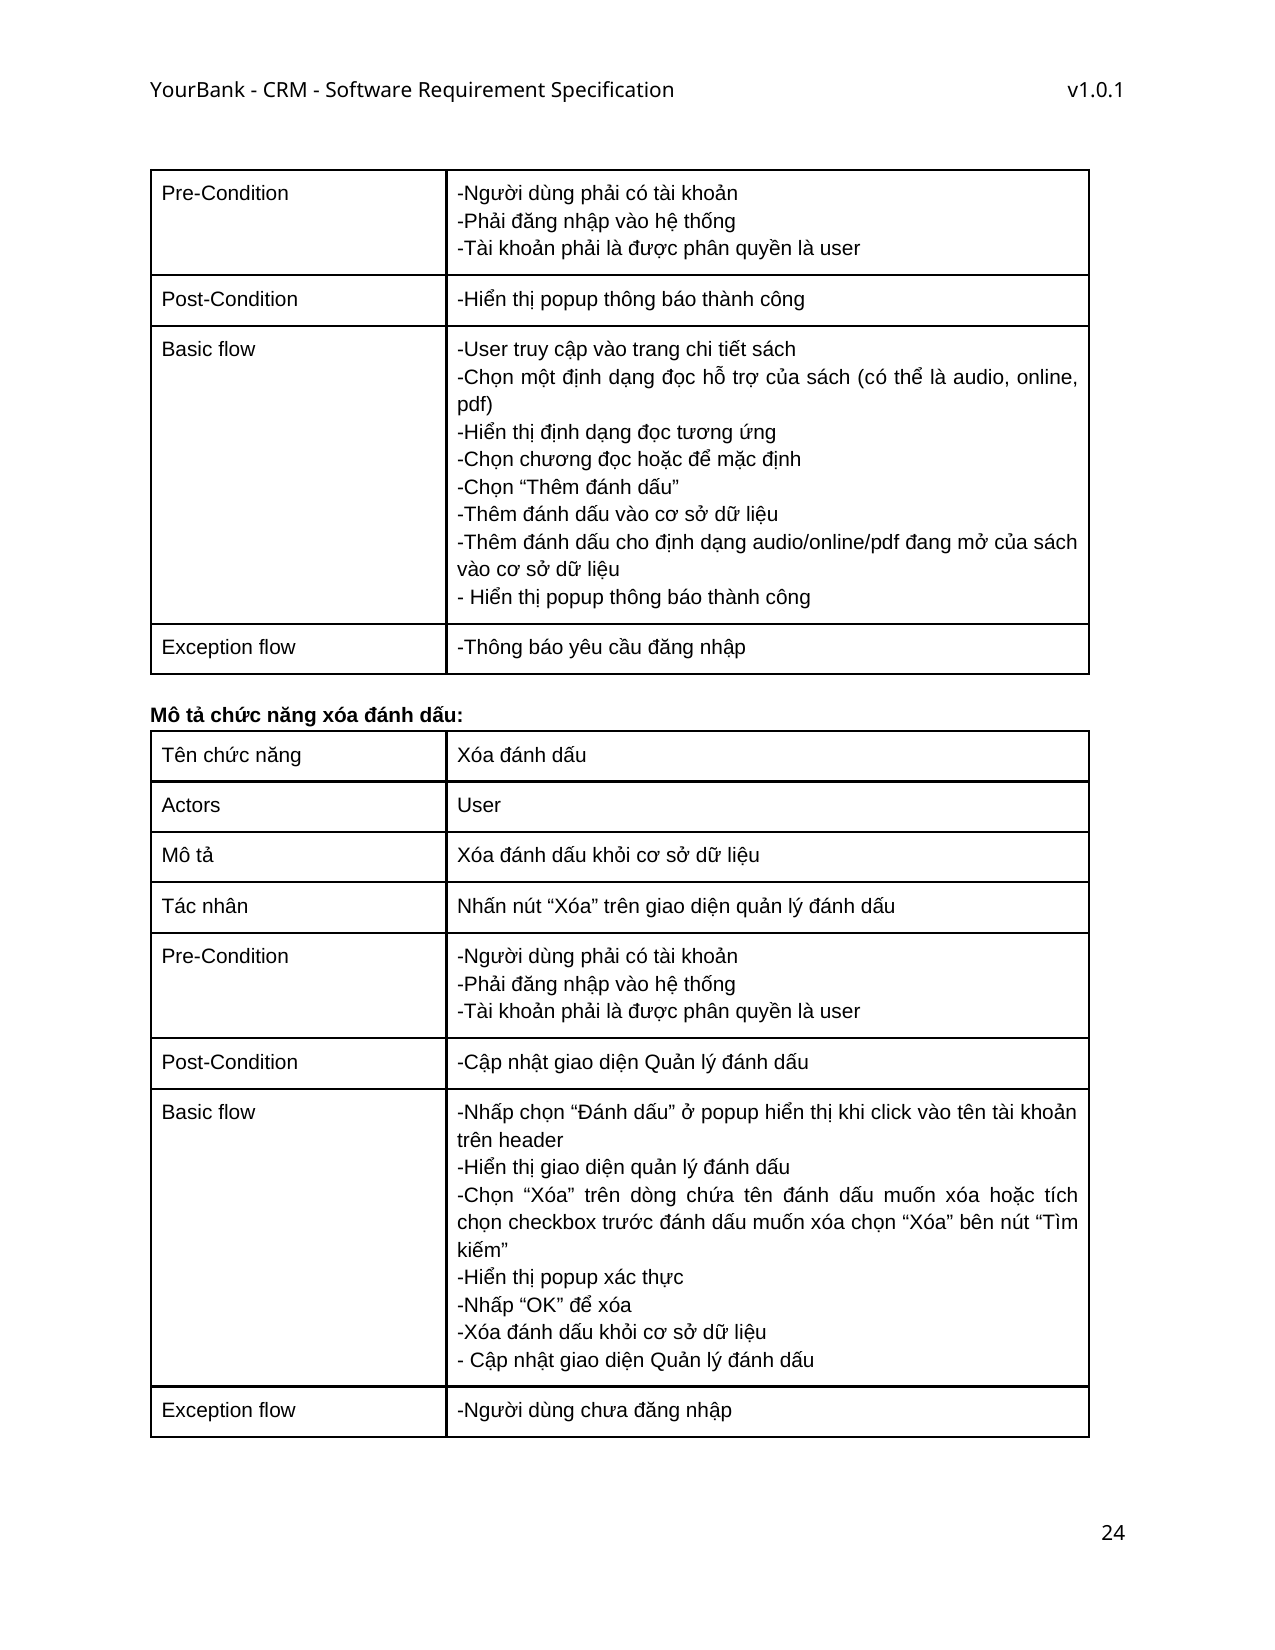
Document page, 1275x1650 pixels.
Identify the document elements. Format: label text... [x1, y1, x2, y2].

table_cell -Hiển thị popup thông báo thành công [448, 276, 1088, 324]
table_cell -Người dùng phải có tài khoản -Phải đăng nhập vào hệ thống -Tài khoản phải là được phân quyền là user [448, 171, 1088, 274]
table_cell Post-Condition [152, 276, 445, 324]
table_header Tên chức năng [152, 732, 445, 780]
table_cell User [448, 783, 1088, 831]
table_cell -Nhấp chọn “Đánh dấu” ở popup hiển thị khi click vào tên tài khoản trên header -Hiển thị giao diện quản lý đánh dấu -Chọn “Xóa” trên dòng chứa tên đánh dấu muốn xóa hoặc tích chọn checkbox trước đánh dấu muốn xóa chọn “Xóa” bên nút “Tìm kiếm” -Hiển thị popup xác thực -Nhấp “OK” để xóa -Xóa đánh dấu khỏi cơ sở dữ liệu - Cập nhật giao diện Quản lý đánh dấu [448, 1090, 1088, 1385]
table_cell Basic flow [152, 1090, 445, 1385]
table_cell -Người dùng chưa đăng nhập [448, 1388, 1088, 1436]
table_cell Pre-Condition [152, 171, 445, 274]
table_cell -Thông báo yêu cầu đăng nhập [448, 625, 1088, 673]
table_cell Actors [152, 783, 445, 831]
table_cell Nhấn nút “Xóa” trên giao diện quản lý đánh dấu [448, 883, 1088, 932]
table_header Xóa đánh dấu [448, 732, 1088, 780]
table_cell -Cập nhật giao diện Quản lý đánh dấu [448, 1039, 1088, 1087]
table_cell Xóa đánh dấu khỏi cơ sở dữ liệu [448, 833, 1088, 881]
table_cell -User truy cập vào trang chi tiết sách -Chọn một định dạng đọc hỗ trợ của sách (có thể là audio, online, pdf) -Hiển thị định dạng đọc tương ứng -Chọn chương đọc hoặc để mặc định -Chọn “Thêm đánh dấu” -Thêm đánh dấu vào cơ sở dữ liệu -Thêm đánh dấu cho định dạng audio/online/pdf đang mở của sách vào cơ sở dữ liệu - Hiển thị popup thông báo thành công [448, 327, 1088, 622]
table_cell Basic flow [152, 327, 445, 622]
table_cell Tác nhân [152, 883, 445, 932]
table_cell -Người dùng phải có tài khoản -Phải đăng nhập vào hệ thống -Tài khoản phải là được phân quyền là user [448, 934, 1088, 1037]
table_cell Post-Condition [152, 1039, 445, 1087]
table_cell Exception flow [152, 625, 445, 673]
table_cell Pre-Condition [152, 934, 445, 1037]
table_cell Mô tả [152, 833, 445, 881]
table_cell Exception flow [152, 1388, 445, 1436]
text Mô tả chức năng xóa đánh dấu: [150, 702, 1125, 726]
